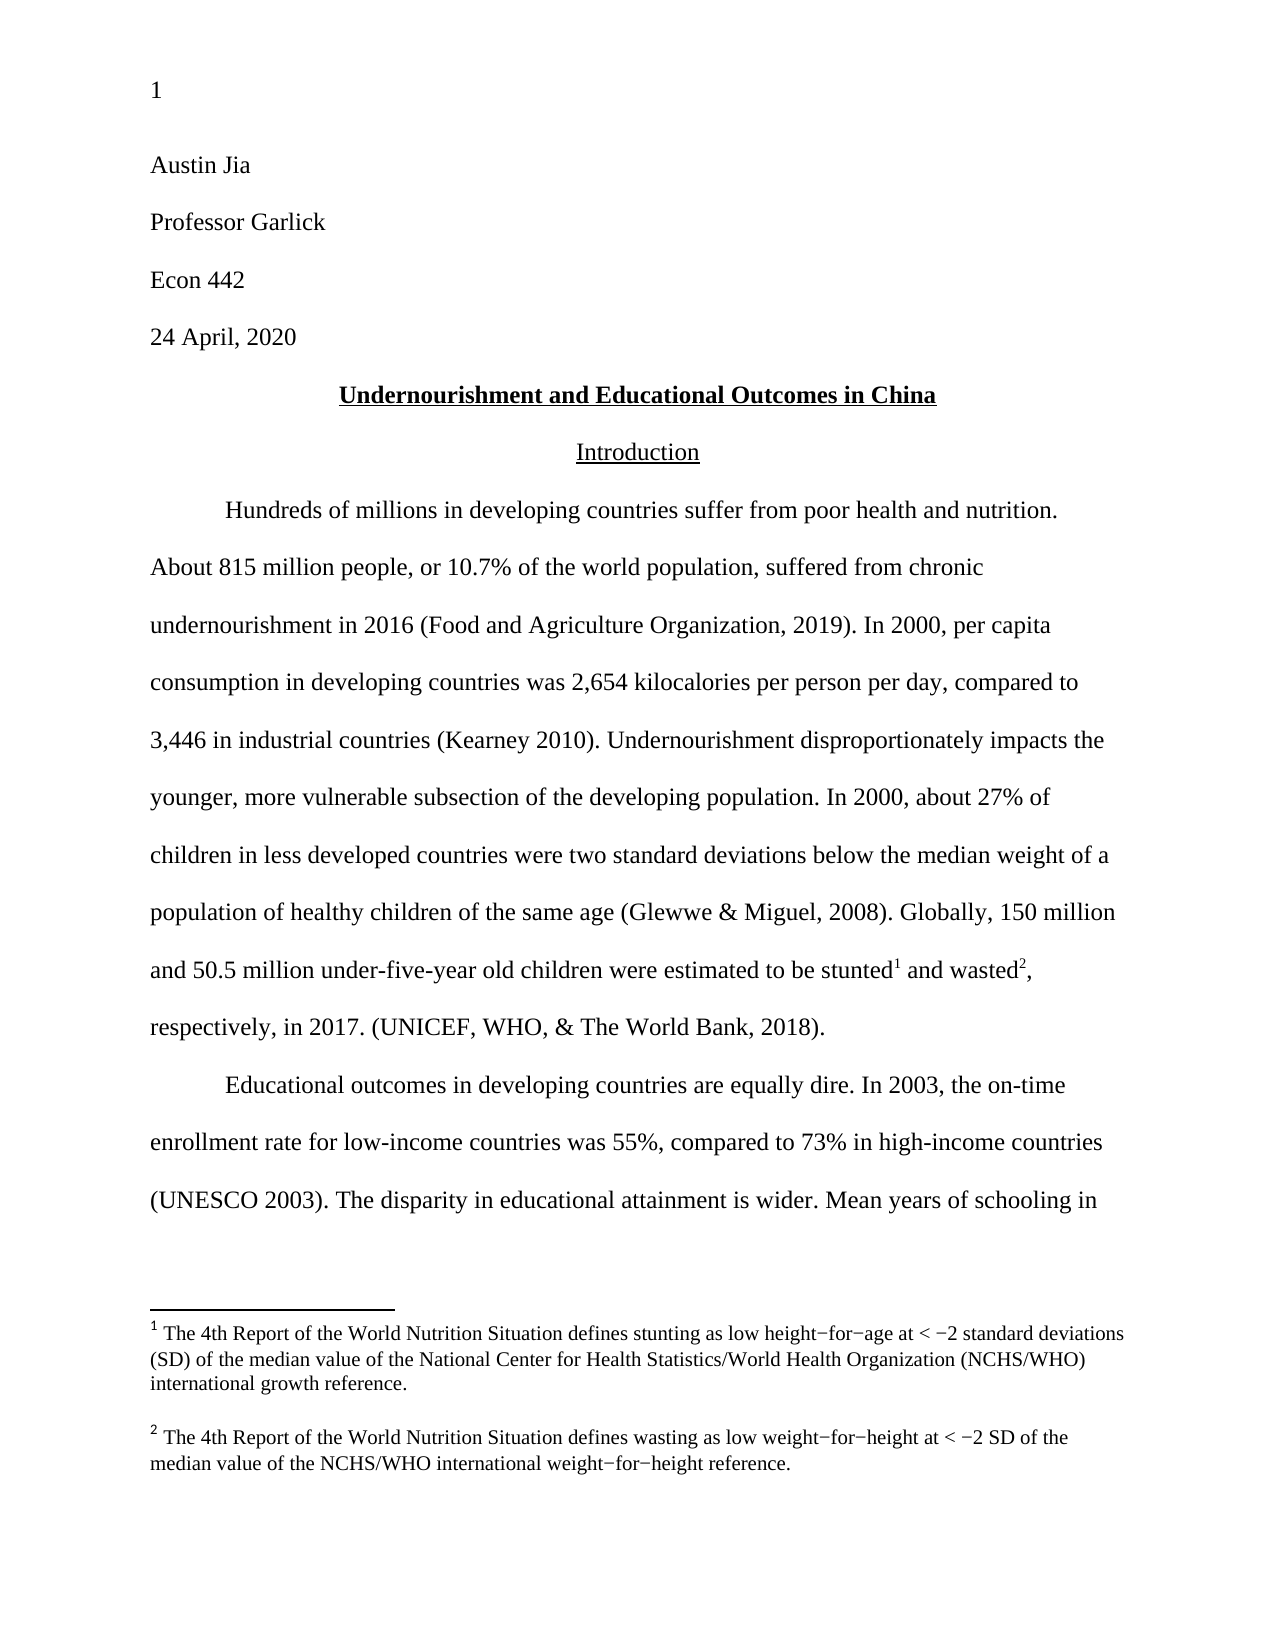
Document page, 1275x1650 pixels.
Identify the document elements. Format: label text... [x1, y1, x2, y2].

text Econ 442 [150, 265, 1125, 294]
text Austin Jia [150, 150, 1125, 179]
text Hundreds of millions in developing countries suffer from poor health and nutrition. About 815 million people, or 10.7% of the world population, suffered from chronic undernourishment in 2016 (Food and Agriculture Organization, 2019). In 2000, per capita consumption in developing countries was 2,654 kilocalories per person per day, compared to 3,446 in industrial countries (Kearney 2010). Undernourishment disproportionately impacts the younger, more vulnerable subsection of the developing population. In 2000, about 27% of children in less developed countries were two standard deviations below the median weight of a population of healthy children of the same age (Glewwe & Miguel, 2008). Globally, 150 million and 50.5 million under-five-year old children were estimated to be stunted and wasted, respectively, in 2017. (UNICEF, WHO, & The World Bank, 2018). [150, 495, 1125, 1041]
text 24 April, 2020 [150, 322, 1125, 351]
text Undernourishment and Educational Outcomes in China [150, 380, 1125, 409]
text Professor Garlick [150, 207, 1125, 236]
text Introduction [150, 437, 1125, 466]
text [150, 1070, 1125, 1214]
